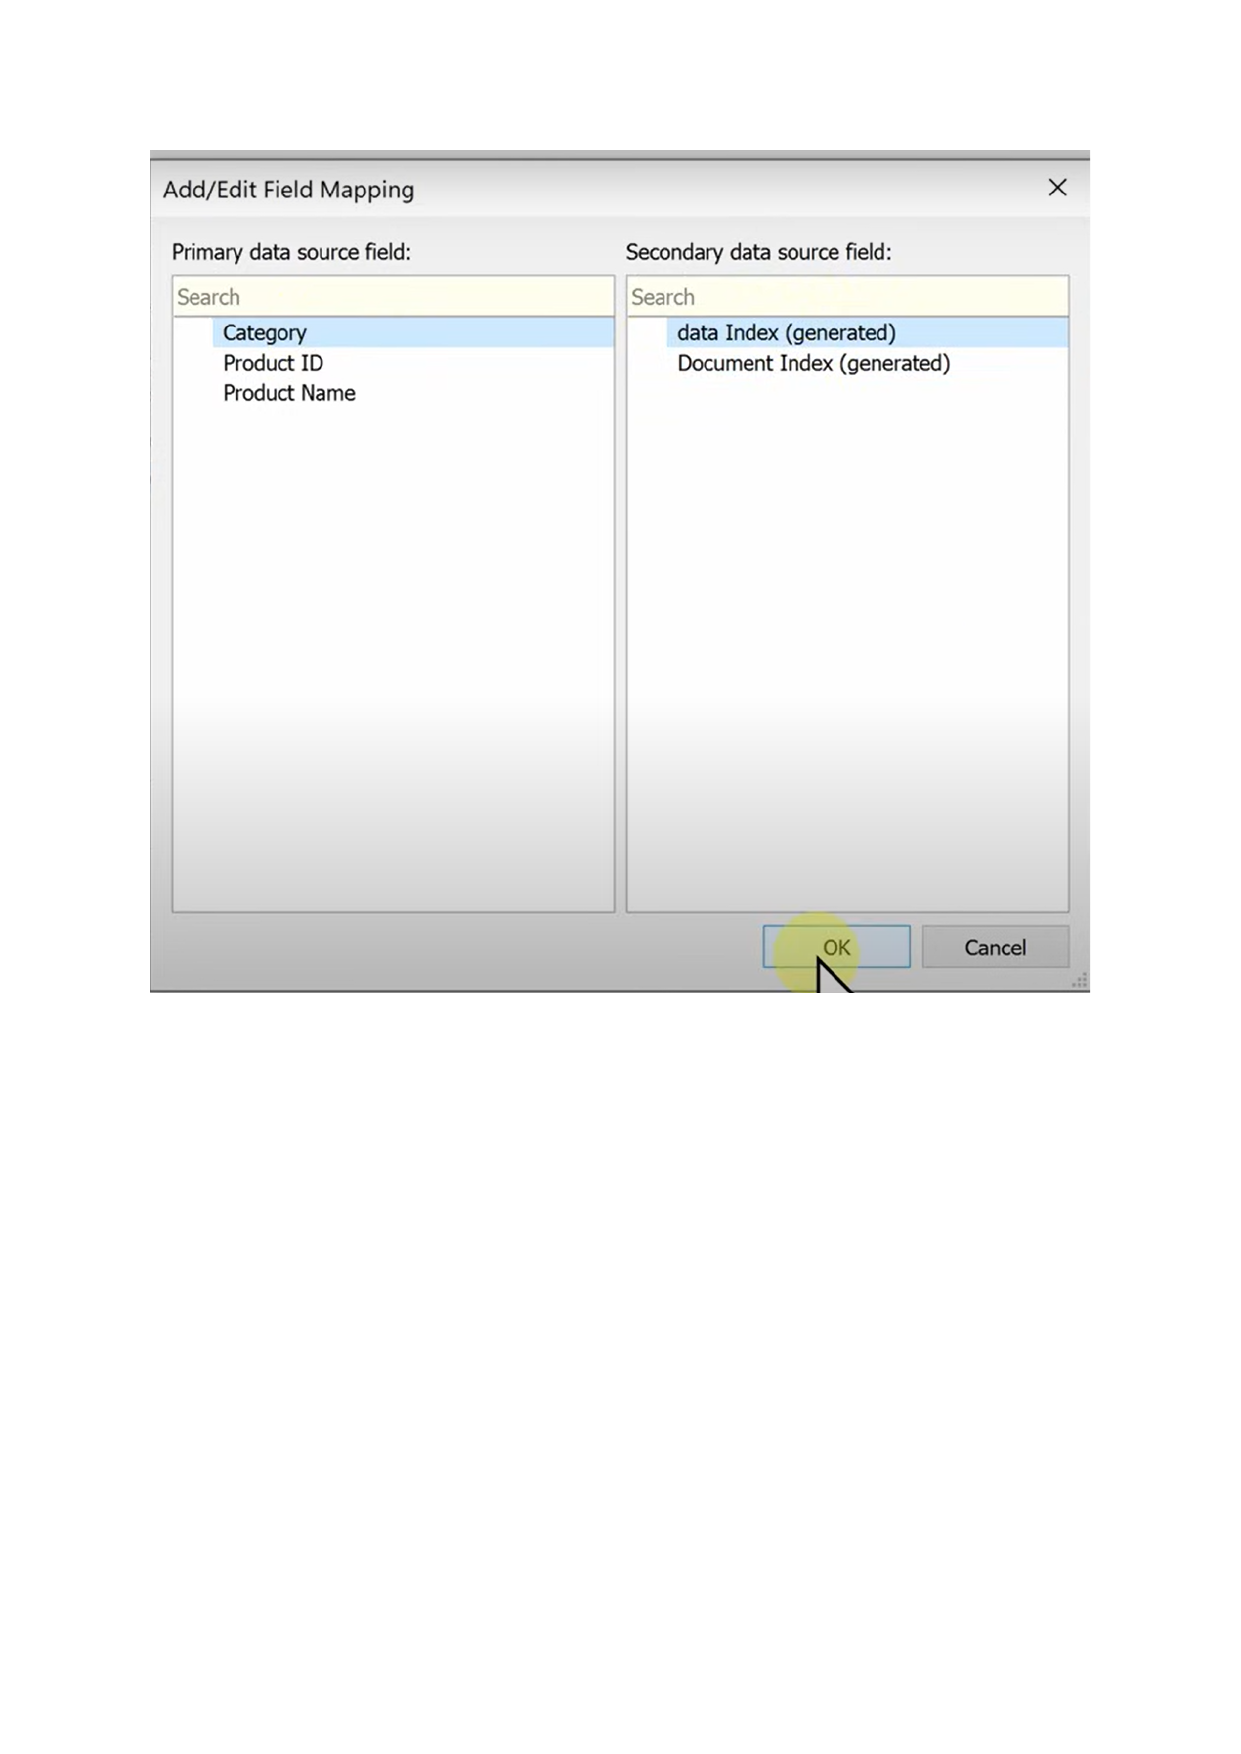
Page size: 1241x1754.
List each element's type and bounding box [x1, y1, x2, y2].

picture [150, 150, 1091, 993]
